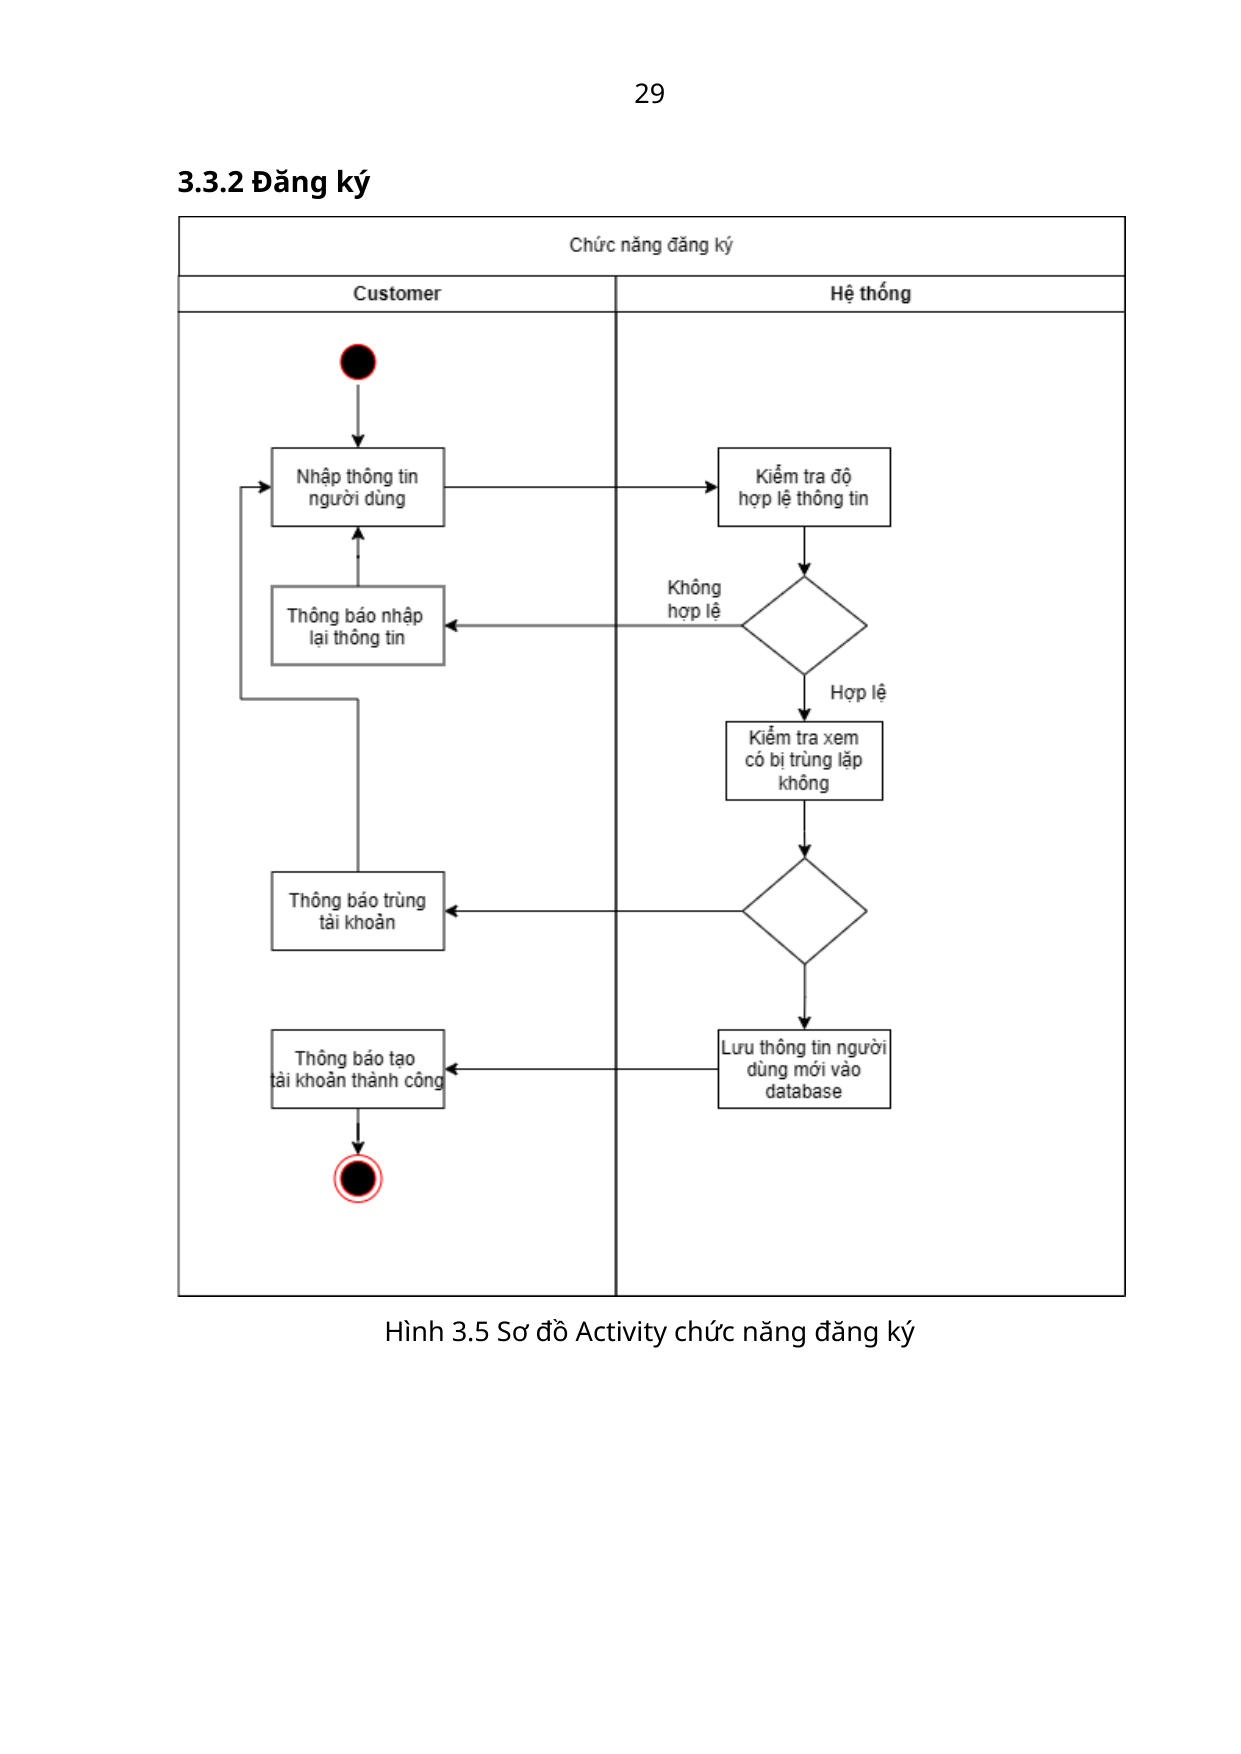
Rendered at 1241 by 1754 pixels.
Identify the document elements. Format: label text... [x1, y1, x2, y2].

text Hình 3.5 Sơ đồ Activity chức năng đăng ký [177, 1312, 1122, 1349]
subtitle 3.3.2 Đăng ký [177, 161, 1122, 201]
picture [177, 216, 1126, 1297]
